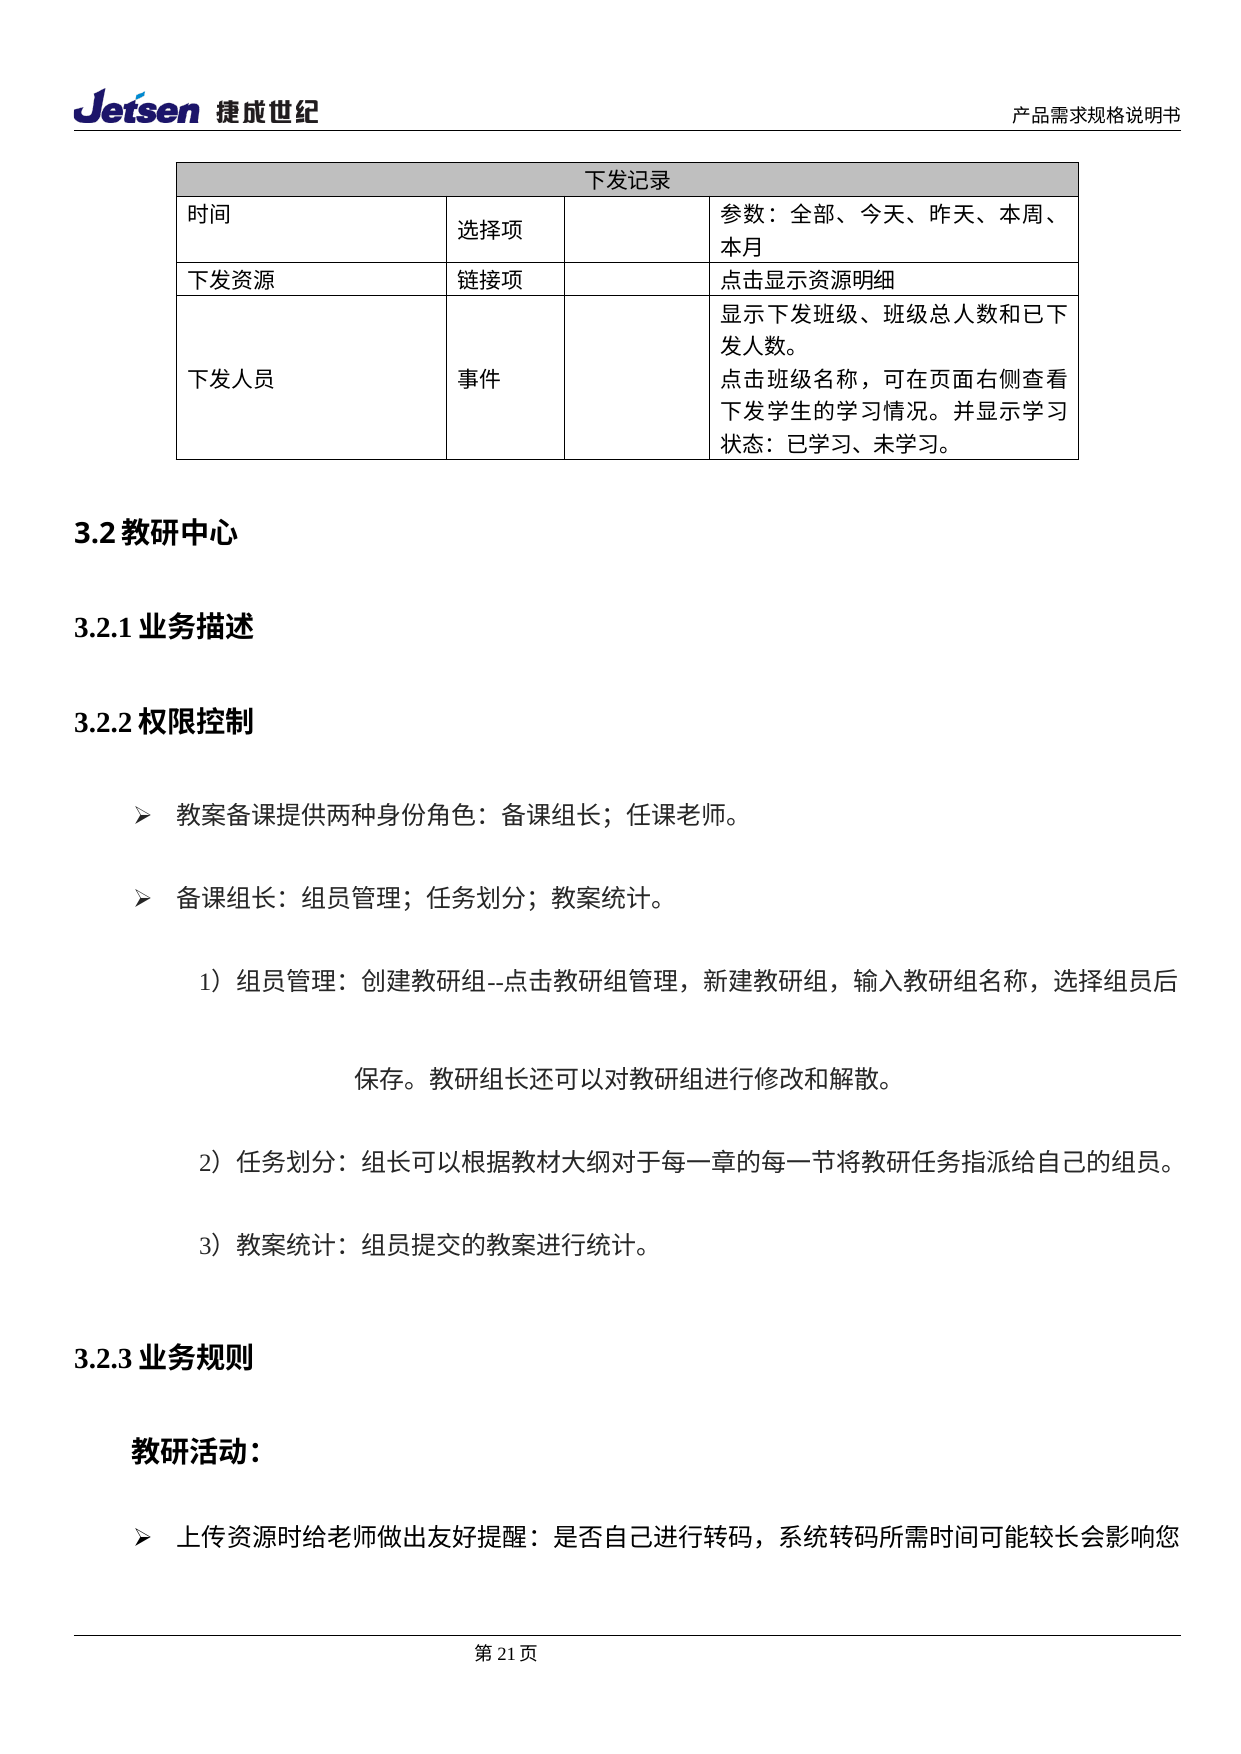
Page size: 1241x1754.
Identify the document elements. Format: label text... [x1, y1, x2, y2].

table_cell 事件 [447, 296, 564, 459]
table_cell [565, 296, 709, 459]
table_cell 时间 [177, 197, 446, 262]
text 1）组员管理：创建教研组--点击教研组管理，新建教研组，输入教研组名称，选择组员后保存。教研组长还可以对教研组进行修改和解散。 [198, 947, 1181, 1110]
table_cell [565, 197, 709, 262]
table_cell 显示下发班级、班级总人数和已下发人数。 点击班级名称，可在页面右侧查看下发学生的学习情况。并显示学习状态：已学习、未学习。 [710, 296, 1078, 459]
table_cell [565, 263, 709, 295]
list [133, 1503, 1181, 1568]
list 教案备课提供两种身份角色：备课组长；任课老师。 [133, 781, 1181, 846]
subtitle 3.2.1业务描述 [74, 593, 1181, 658]
subtitle 3.2.3业务规则 [74, 1323, 1181, 1388]
subtitle 3.2.2权限控制 [74, 687, 1181, 752]
table_cell 参数：全部、今天、昨天、本周、本月 [710, 197, 1078, 262]
text 3.2教研中心 [74, 498, 1181, 563]
table_cell 选择项 [447, 197, 564, 262]
text 3）教案统计：组员提交的教案进行统计。 [74, 1211, 1181, 1276]
text 2）任务划分：组长可以根据教材大纲对于每一章的每一节将教研任务指派给自己的组员。 [74, 1128, 1181, 1193]
table_cell 下发人员 [177, 296, 446, 459]
table_cell 链接项 [447, 263, 564, 295]
list 备课组长：组员管理；任务划分；教案统计。 [133, 864, 1181, 929]
text 教研活动： [74, 1417, 1181, 1482]
table_cell 下发资源 [177, 263, 446, 295]
table_cell 下发记录 [177, 163, 1078, 196]
table_cell 点击显示资源明细 [710, 263, 1078, 295]
picture [73, 88, 318, 123]
